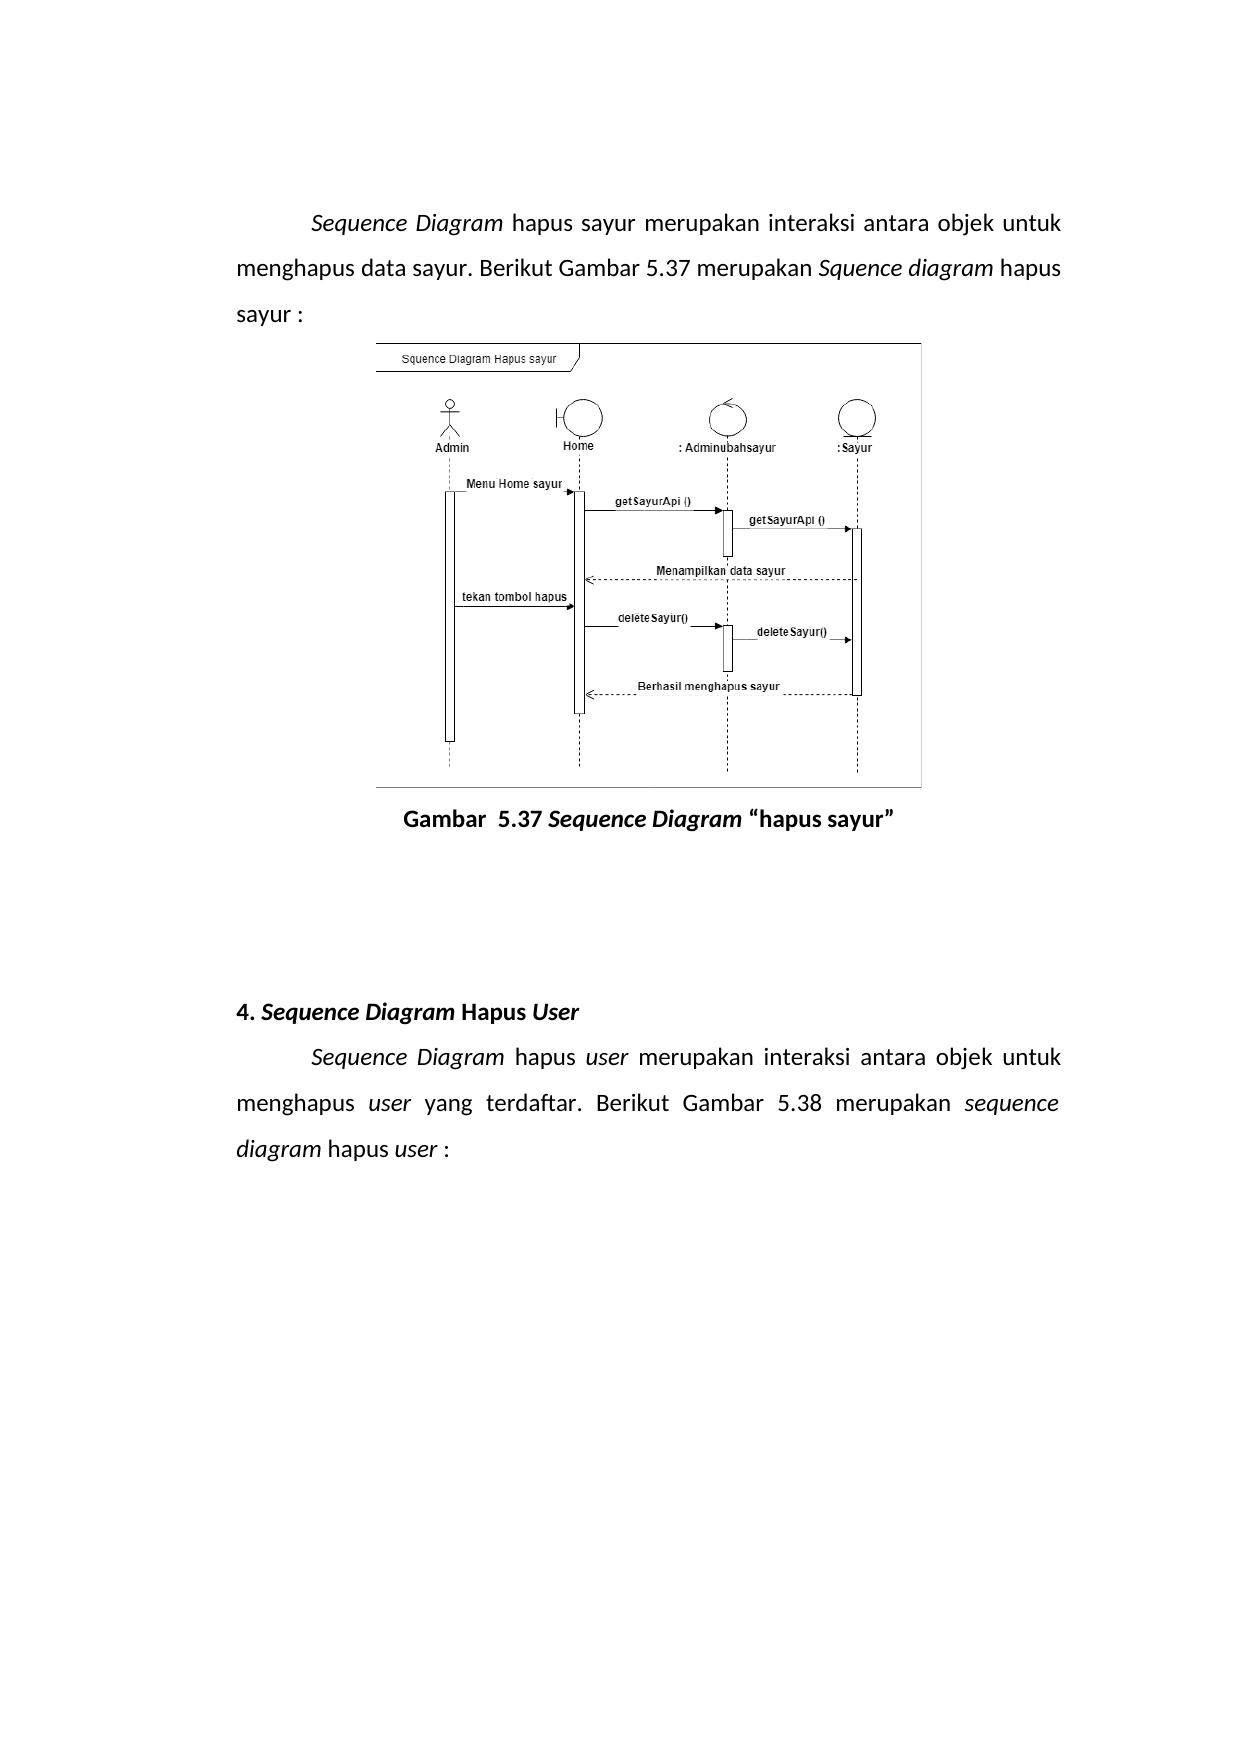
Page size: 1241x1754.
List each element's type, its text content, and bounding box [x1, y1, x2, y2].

text Sequence Diagram hapus sayur merupakan interaksi antara objek untuk menghapus data sayur. Berikut Gambar 5.37 merupakan Squence diagram hapus sayur : [236, 207, 1061, 329]
text 4. Sequence Diagram Hapus User [236, 996, 1061, 1026]
subtitle Gambar 5.37 Sequence Diagram “hapus sayur” [236, 803, 1061, 833]
text Sequence Diagram hapus user merupakan interaksi antara objek untuk menghapus user yang terdaftar. Berikut Gambar 5.38 merupakan sequence diagram hapus user : [236, 1041, 1061, 1163]
picture [376, 343, 922, 788]
